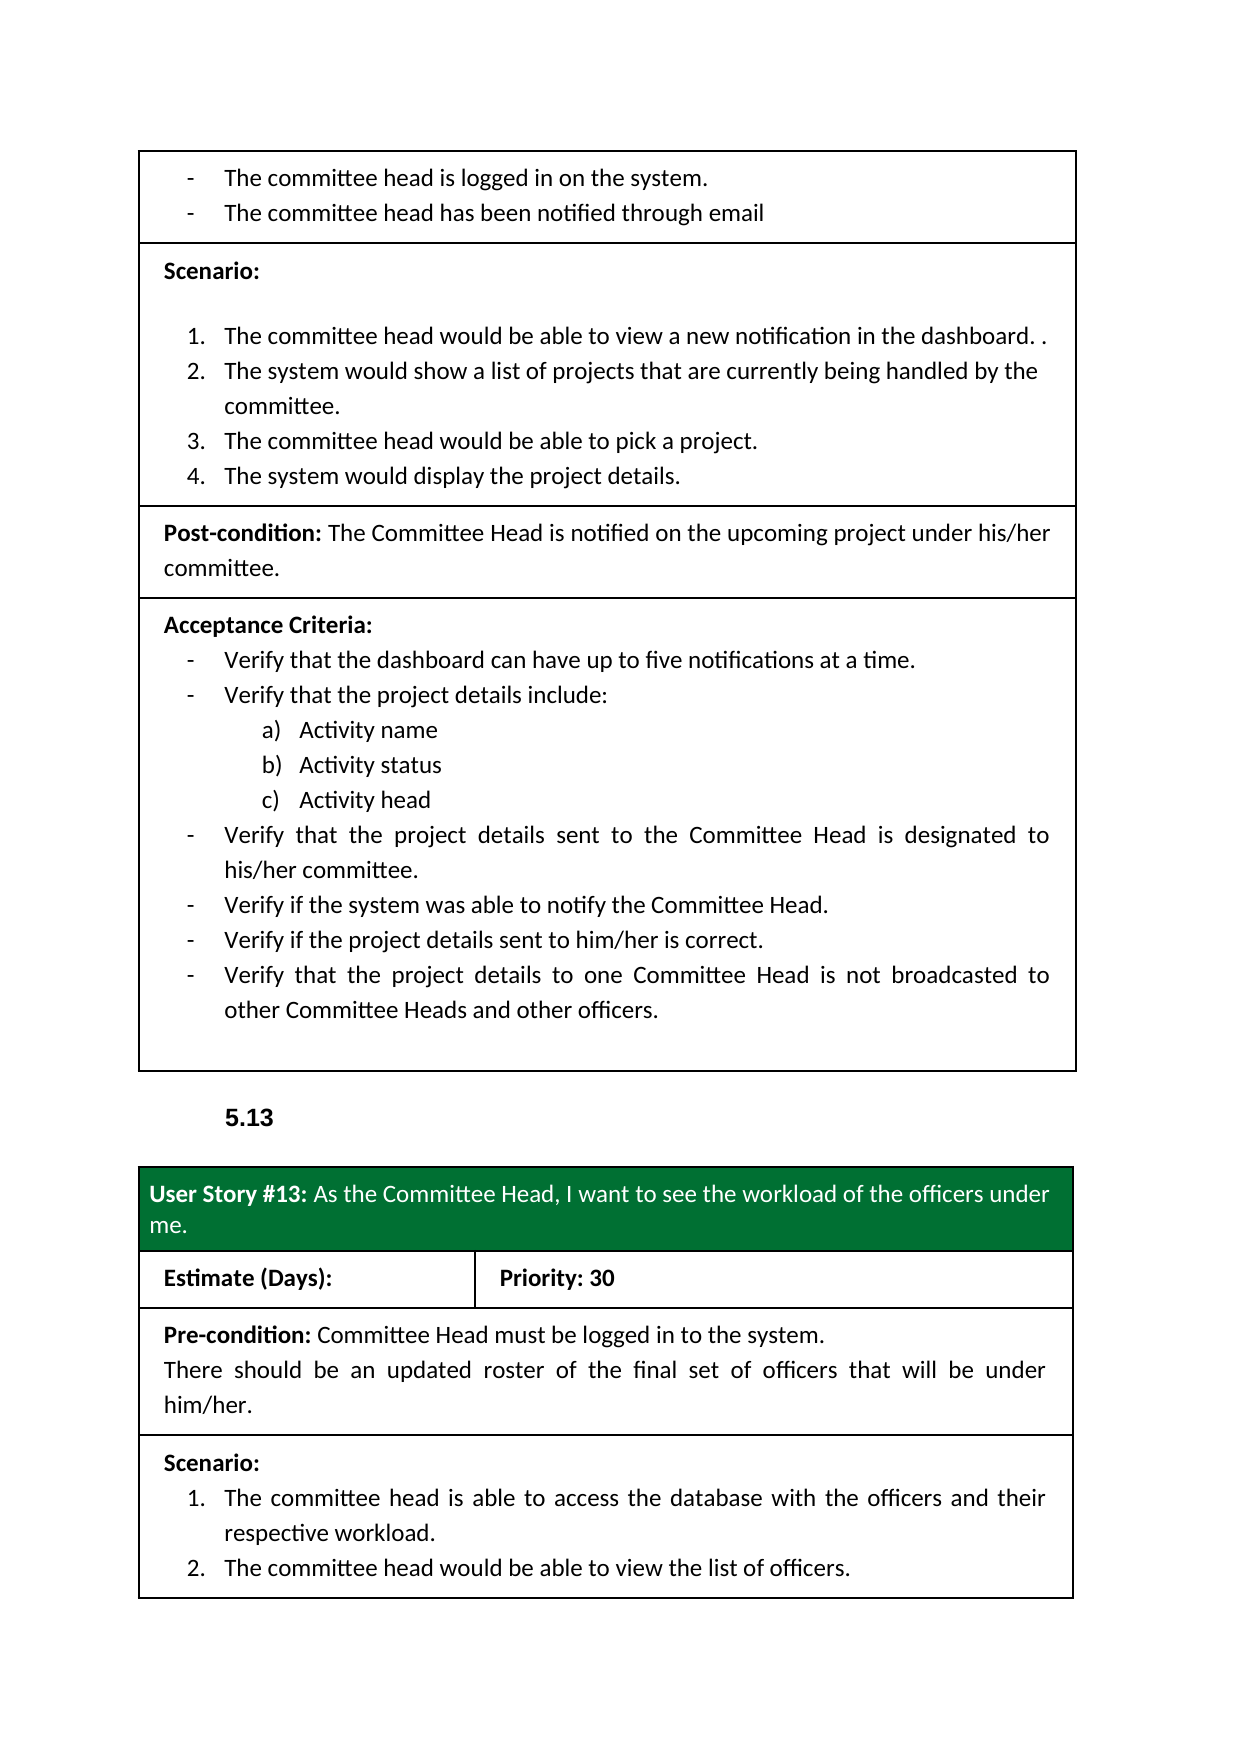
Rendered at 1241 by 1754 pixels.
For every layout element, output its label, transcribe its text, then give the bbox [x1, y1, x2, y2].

table_cell Estimate (Days): [140, 1252, 474, 1307]
table_cell Scenario: 1. The committee head would be able to view a new notification in the dashboard. . 2. The system would show a list of projects that are currently being handled by the committee. 3. The committee head would be able to pick a project. 4. The system would display the project details. [140, 244, 1075, 505]
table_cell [140, 1436, 1072, 1597]
table_cell Priority: 30 [476, 1252, 1072, 1307]
text 5.13 [150, 1102, 1087, 1131]
table_header User Story #13: As the Committee Head, I want to see the workload of the officers under me. [140, 1168, 1072, 1250]
table_cell Acceptance Criteria: - Verify that the dashboard can have up to five notifications at a time. - Verify that the project details include: a) Activity name b) Activity status c) Activity head - Verify that the project details sent to the Committee Head is designated to his/her committee. - Verify if the system was able to notify the Committee Head. - Verify if the project details sent to him/her is correct. - Verify that the project details to one Committee Head is not broadcasted to other Committee Heads and other officers. [140, 599, 1075, 1070]
table_cell Pre-condition: Committee Head must be logged in to the system. There should be an updated roster of the final set of officers that will be under him/her. [140, 1309, 1072, 1434]
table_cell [140, 152, 1075, 242]
table_cell Post-condition: The Committee Head is notified on the upcoming project under his/her committee. [140, 507, 1075, 597]
